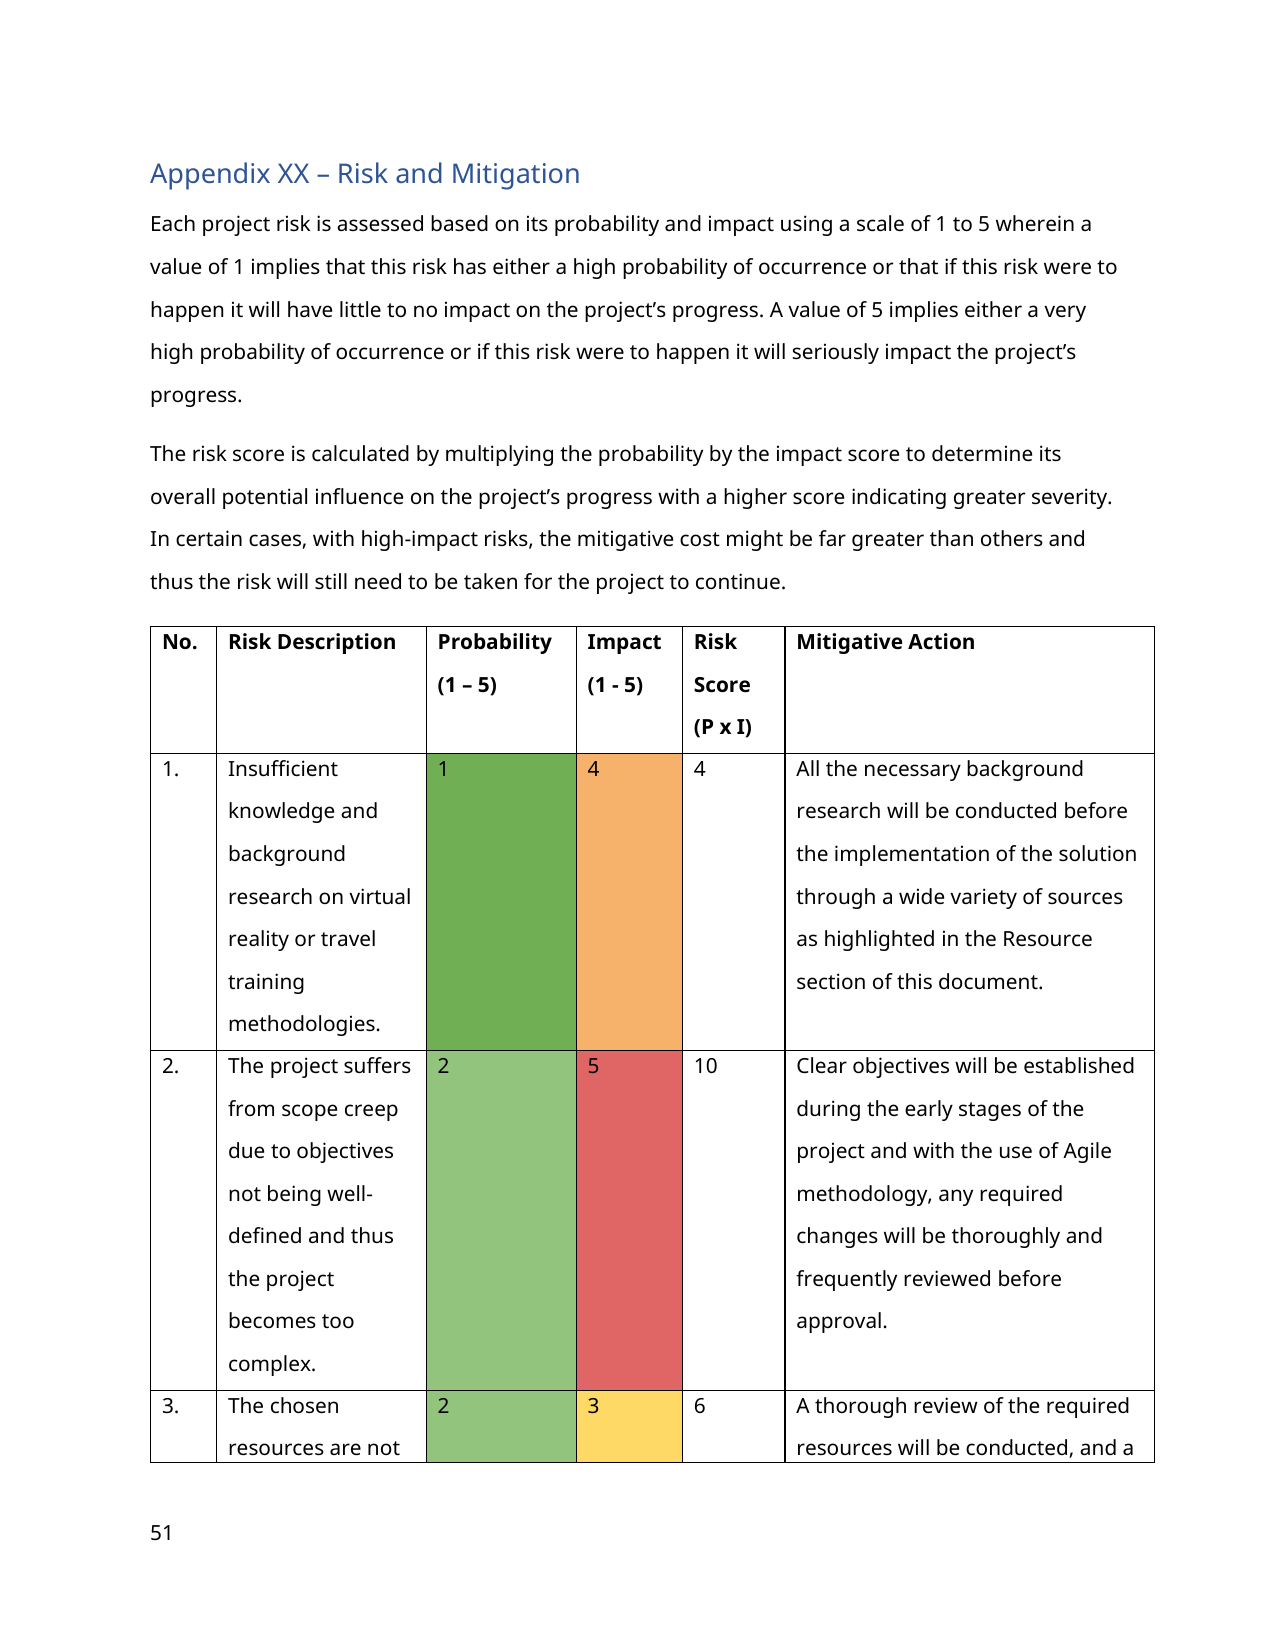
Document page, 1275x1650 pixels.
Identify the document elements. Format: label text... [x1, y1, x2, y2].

table_header Risk Description [217, 627, 426, 753]
table_cell 4 [577, 754, 682, 1050]
table_cell 1 [427, 754, 576, 1050]
text Each project risk is assessed based on its probability and impact using a scale of 1 to 5 wherein a value of 1 implies that this risk has either a high probability of occurrence or that if this risk were to happen it will have little to no impact on the project’s progress. A value of 5 implies either a very high probability of occurrence or if this risk were to happen it will seriously impact the project’s progress. [150, 209, 1125, 408]
table_header Risk Score (P x I) [683, 627, 784, 753]
table_header Probability (1 – 5) [427, 627, 576, 753]
table_cell 6 [683, 1391, 784, 1462]
table_cell 1. [151, 754, 216, 1050]
table_cell Insufficient knowledge and background research on virtual reality or travel training methodologies. [217, 754, 426, 1050]
table_header Mitigative Action [786, 627, 1154, 753]
table_cell The project suffers from scope creep due to objectives not being well-defined and thus the project becomes too complex. [217, 1051, 426, 1390]
text The risk score is calculated by multiplying the probability by the impact score to determine its overall potential influence on the project’s progress with a higher score indicating greater severity. In certain cases, with high-impact risks, the mitigative cost might be far greater than others and thus the risk will still need to be taken for the project to continue. [150, 439, 1125, 595]
table_header Impact (1 - 5) [577, 627, 682, 753]
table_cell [217, 1391, 426, 1462]
table_cell 4 [683, 754, 784, 1050]
table_cell 3. [151, 1391, 216, 1462]
table_cell All the necessary background research will be conducted before the implementation of the solution through a wide variety of sources as highlighted in the Resource section of this document. [786, 754, 1154, 1050]
table_header No. [151, 627, 216, 753]
table_cell 3 [577, 1391, 682, 1462]
table_cell 2 [427, 1051, 576, 1390]
table_cell 5 [577, 1051, 682, 1390]
table_cell 2 [427, 1391, 576, 1462]
subtitle Appendix XX – Risk and Mitigation [150, 154, 1125, 191]
table_cell Clear objectives will be established during the early stages of the project and with the use of Agile methodology, any required changes will be thoroughly and frequently reviewed before approval. [786, 1051, 1154, 1390]
table_cell 2. [151, 1051, 216, 1390]
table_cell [786, 1391, 1154, 1462]
table_cell 10 [683, 1051, 784, 1390]
